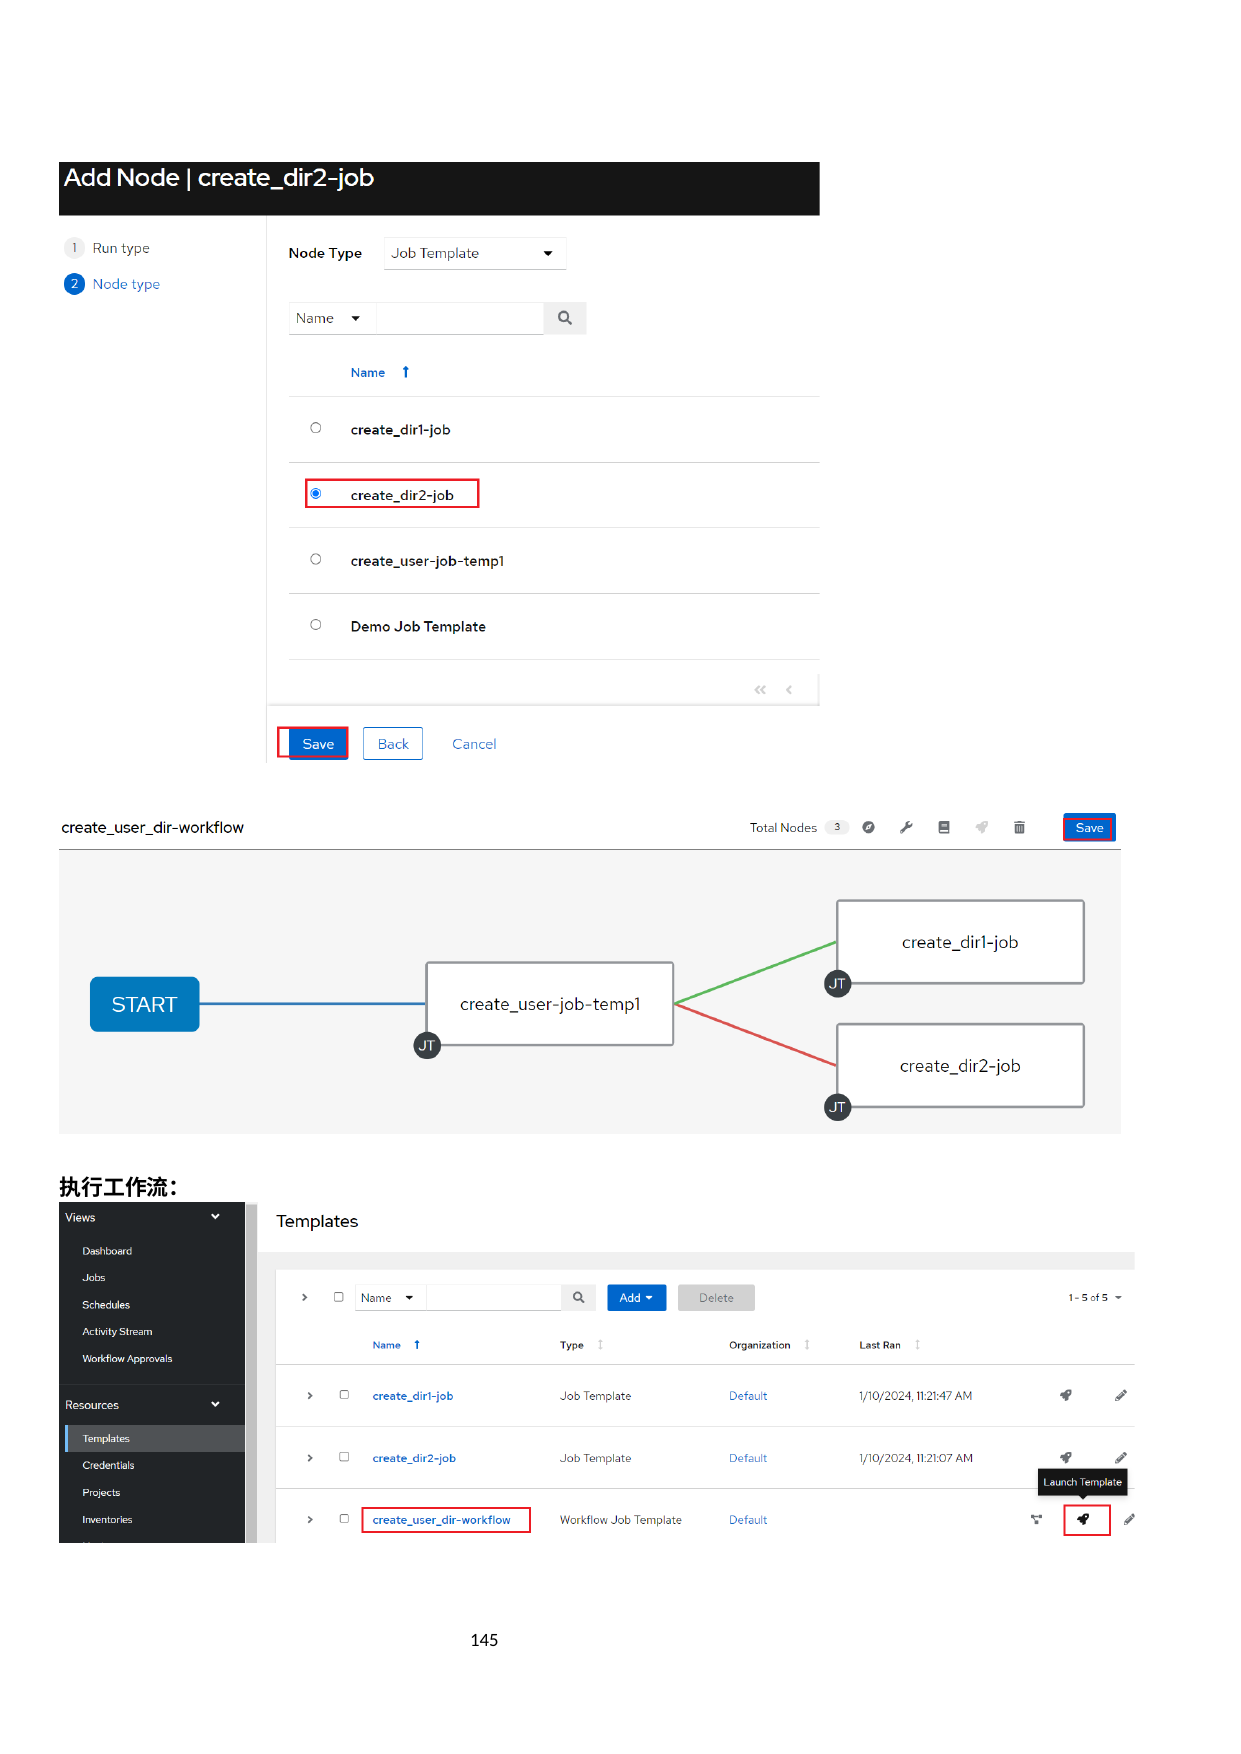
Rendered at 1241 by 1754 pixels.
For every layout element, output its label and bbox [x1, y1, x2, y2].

picture [59, 162, 820, 763]
picture [59, 812, 1121, 1134]
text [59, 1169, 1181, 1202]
picture [59, 1202, 1135, 1543]
